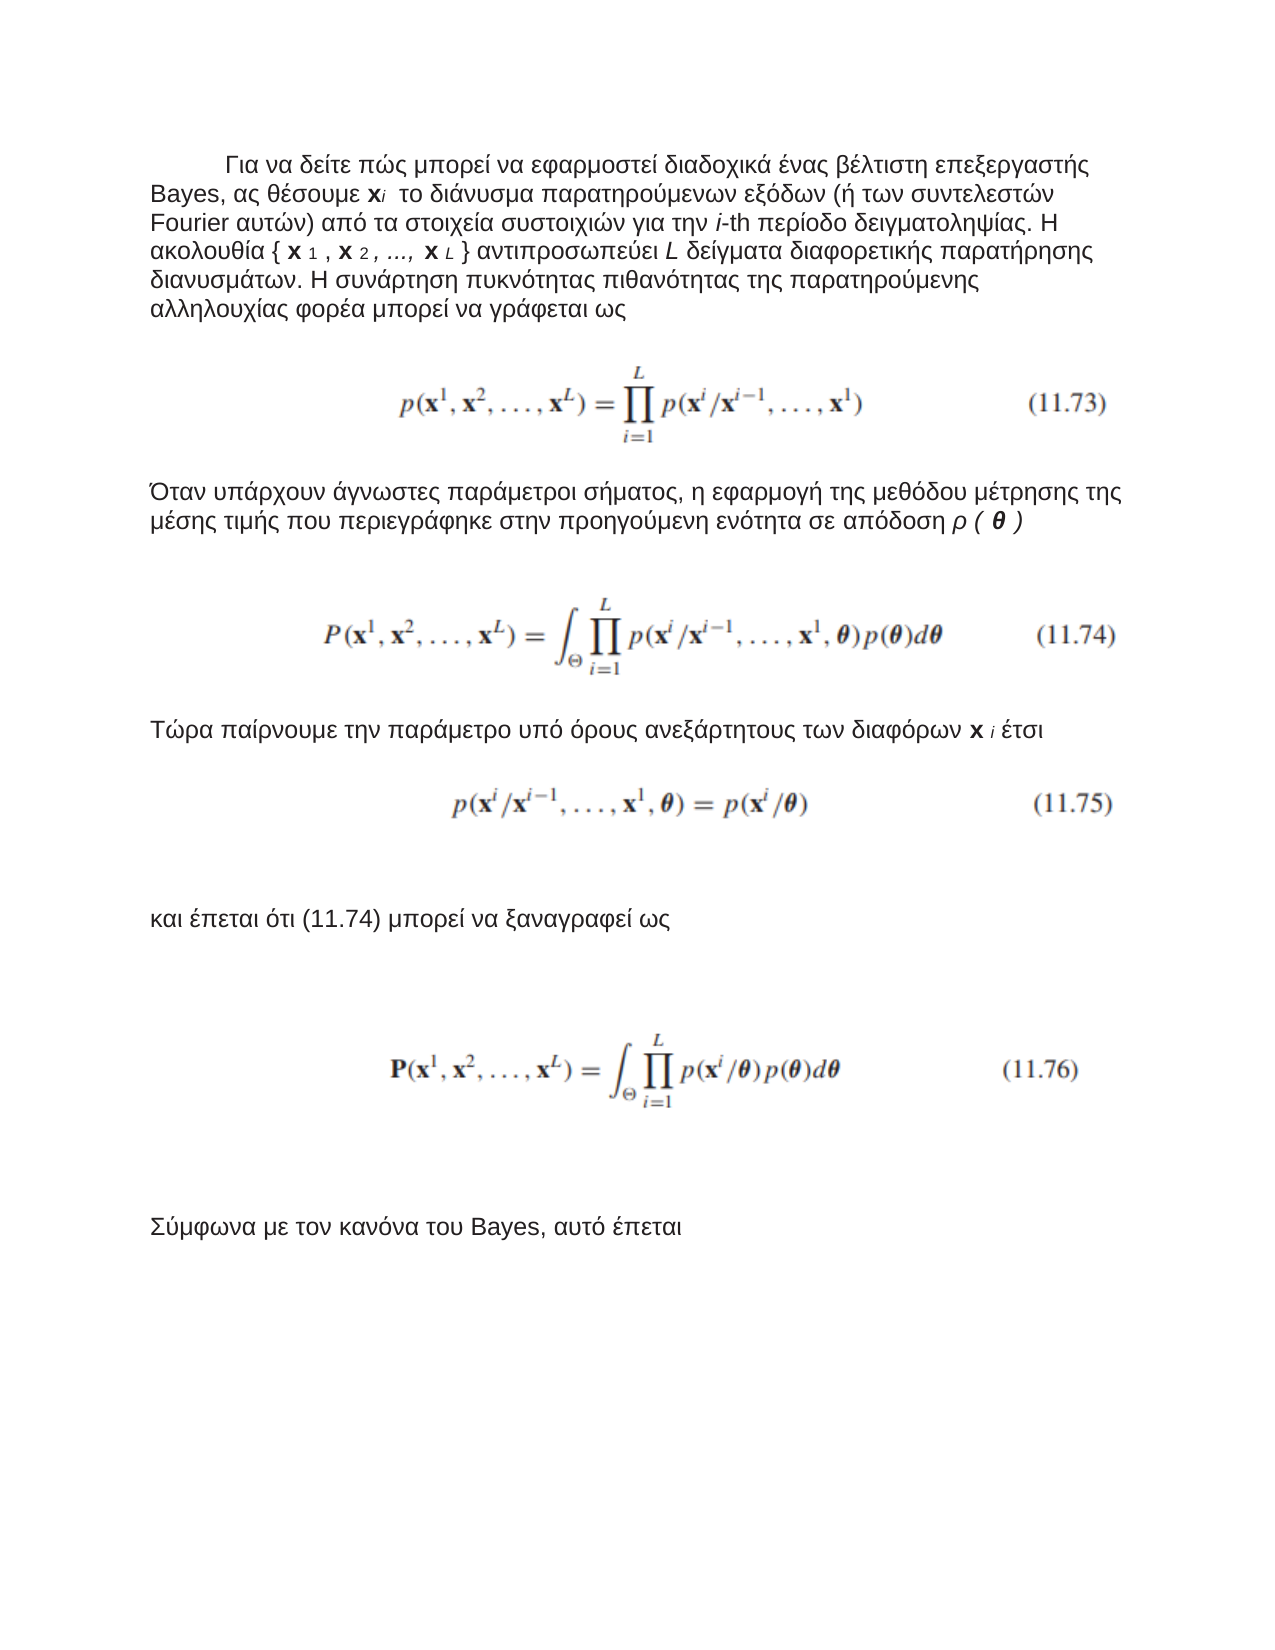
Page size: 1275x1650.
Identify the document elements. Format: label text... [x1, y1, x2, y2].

text Για να δείτε πώς μπορεί να εφαρμοστεί διαδοχικά ένας βέλτιστη επεξεργαστής Bayes, ας θέσουμε xi το διάνυσμα παρατηρούμενων εξόδων (ή των συντελεστών Fourier αυτών) από τα στοιχεία συστοιχιών για την i-th περίοδο δειγματοληψίας. Η ακολουθία { x 1 , x 2 , ..., x L } αντιπροσωπεύει L δείγματα διαφορετικής παρατήρησης διανυσμάτων. Η συνάρτηση πυκνότητας πιθανότητας της παρατηρούμενης αλληλουχίας φορέα μπορεί να γράφεται ως [150, 150, 1125, 322]
text Τώρα παίρνουμε την παράμετρο υπό όρους ανεξάρτητους των διαφόρων x i έτσι [150, 714, 1125, 743]
picture [150, 351, 1125, 449]
text Όταν υπάρχουν άγνωστες παράμετροι σήματος, η εφαρμογή της μεθόδου μέτρησης της μέσης τιμής που περιεγράφηκε στην προηγούμενη ενότητα σε απόδοση ρ ( θ ) [150, 477, 1125, 535]
text και έπεται ότι (11.74) μπορεί να ξαναγραφεί ως [150, 904, 1125, 933]
picture [150, 772, 1130, 866]
picture [150, 592, 1130, 686]
picture [150, 1019, 1125, 1126]
text Σύμφωνα με τον κανόνα του Bayes, αυτό έπεται [150, 1211, 1125, 1240]
